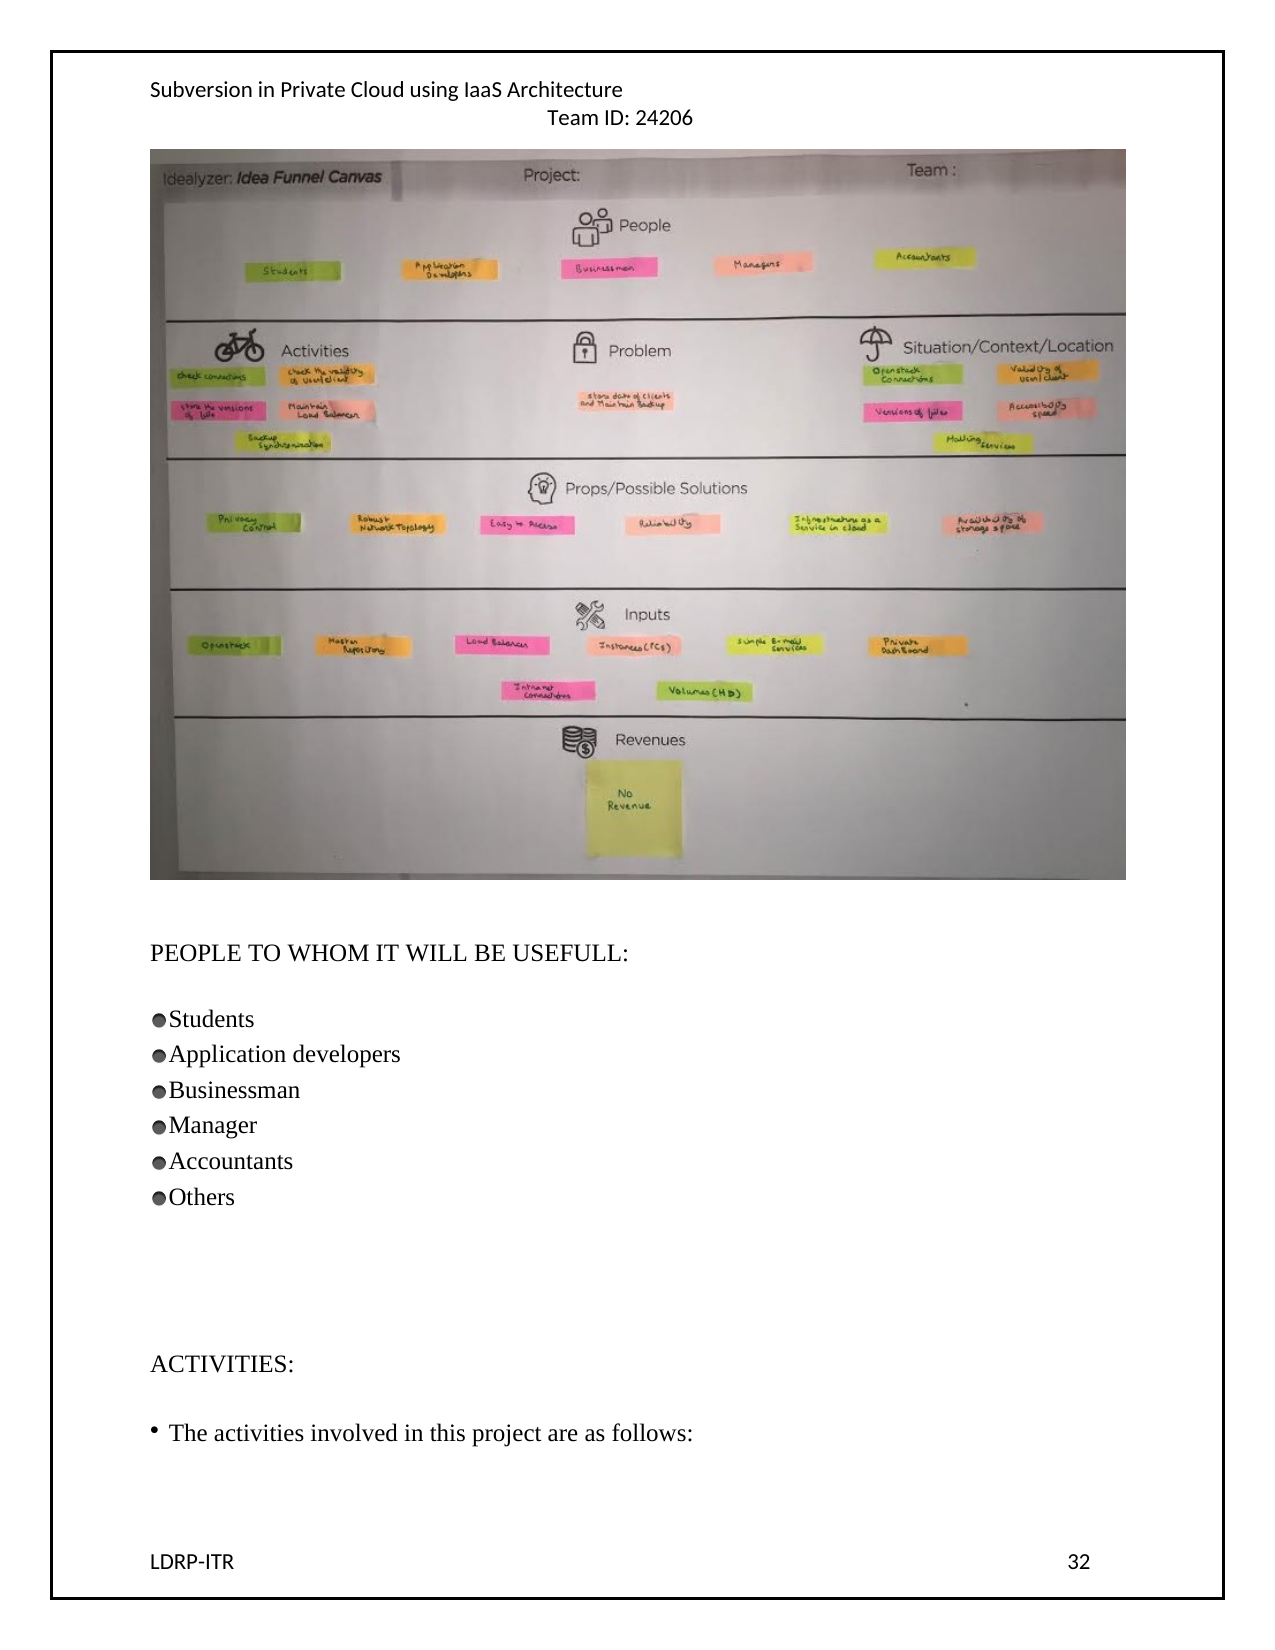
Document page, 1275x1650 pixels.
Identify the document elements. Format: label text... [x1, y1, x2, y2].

picture [151, 1190, 167, 1208]
list Businessman [150, 1075, 1125, 1106]
picture [151, 1012, 167, 1030]
text ACTIVITIES: [150, 1349, 1125, 1378]
picture [151, 1155, 167, 1172]
picture [151, 1119, 167, 1137]
list The activities involved in this project are as follows: [150, 1416, 1125, 1447]
text PEOPLE TO WHOM IT WILL BE USEFULL: [150, 938, 1125, 966]
list Others [150, 1182, 1125, 1213]
list Students [150, 1004, 1125, 1035]
list Application developers [150, 1039, 1125, 1070]
picture [151, 1084, 167, 1101]
list Manager [150, 1111, 1125, 1142]
picture [151, 1048, 167, 1065]
picture [150, 149, 1126, 880]
list Accountants [150, 1146, 1125, 1177]
